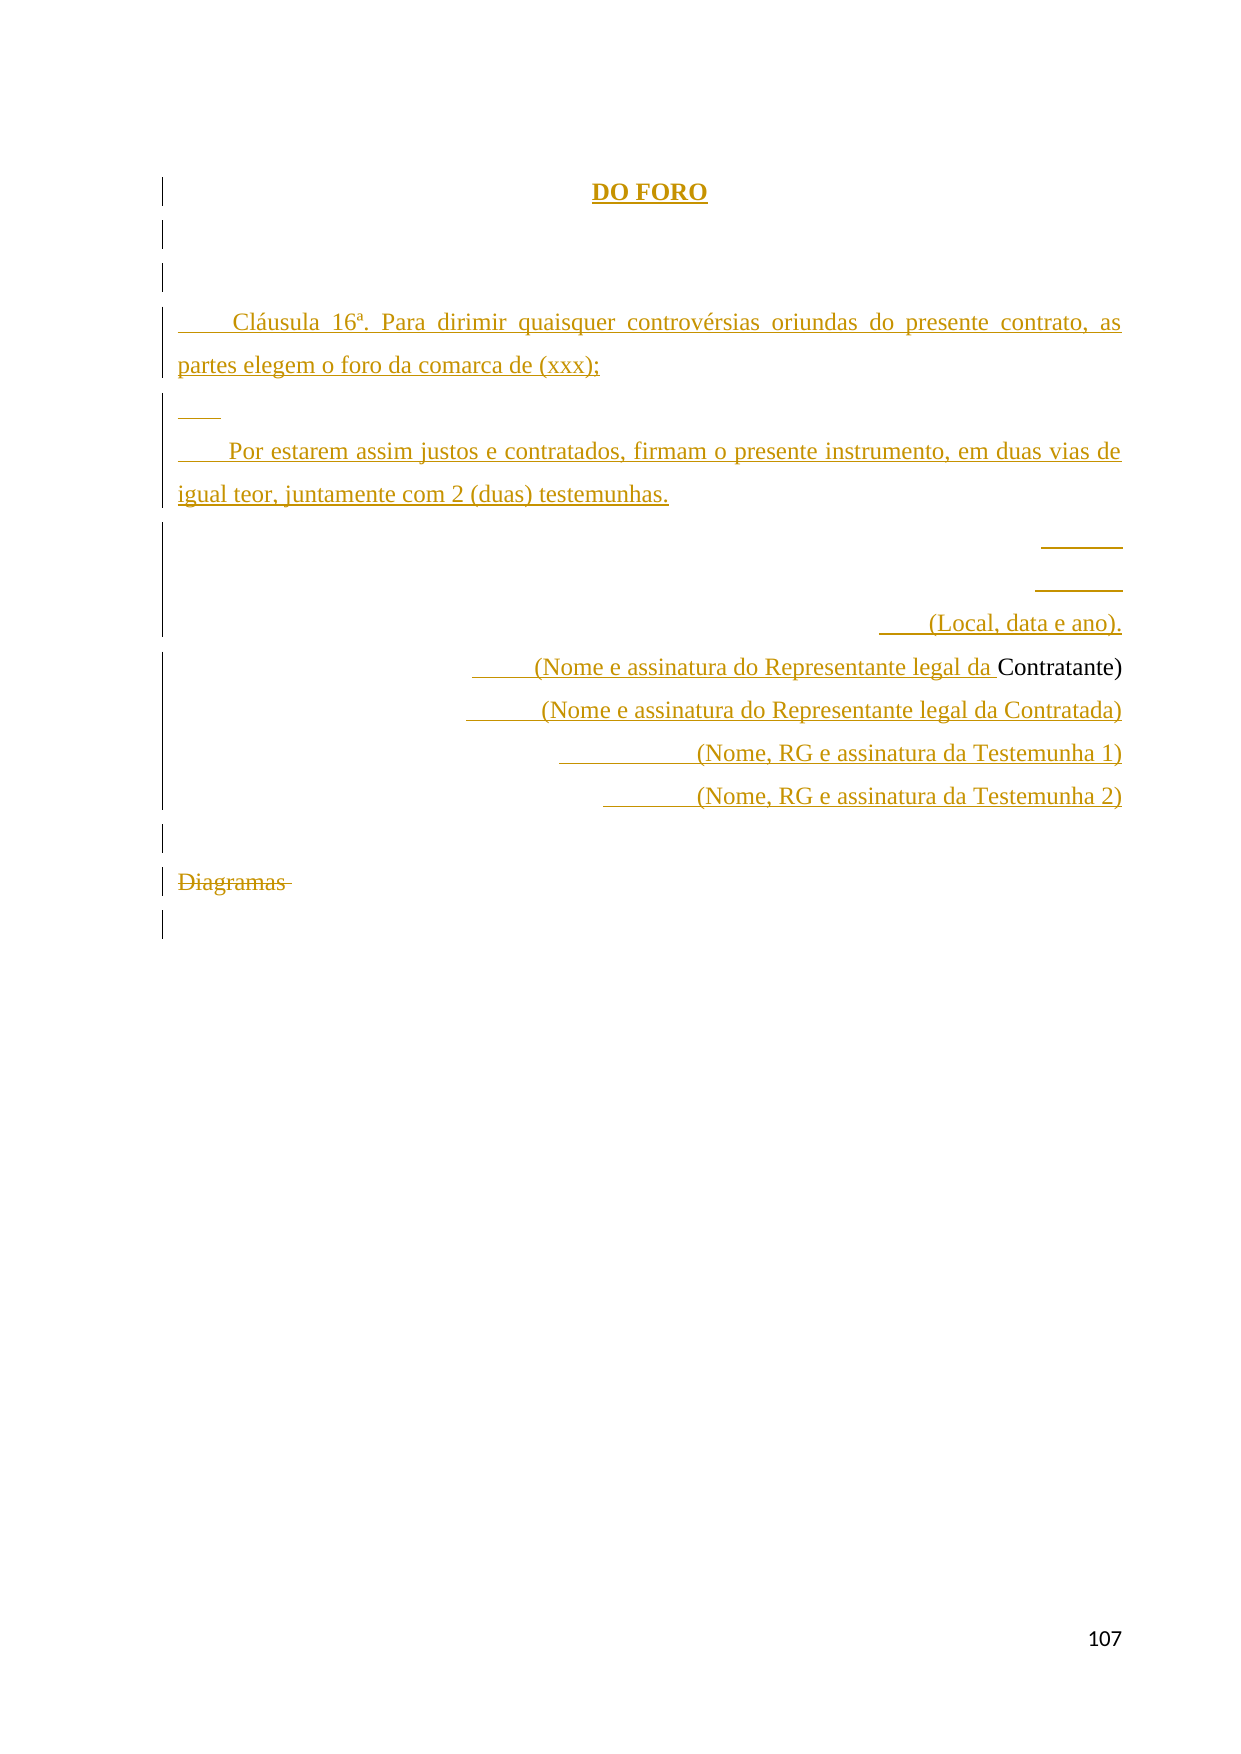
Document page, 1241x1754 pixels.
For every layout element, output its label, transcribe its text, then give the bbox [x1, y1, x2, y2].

text Contratante) [177, 652, 1122, 810]
